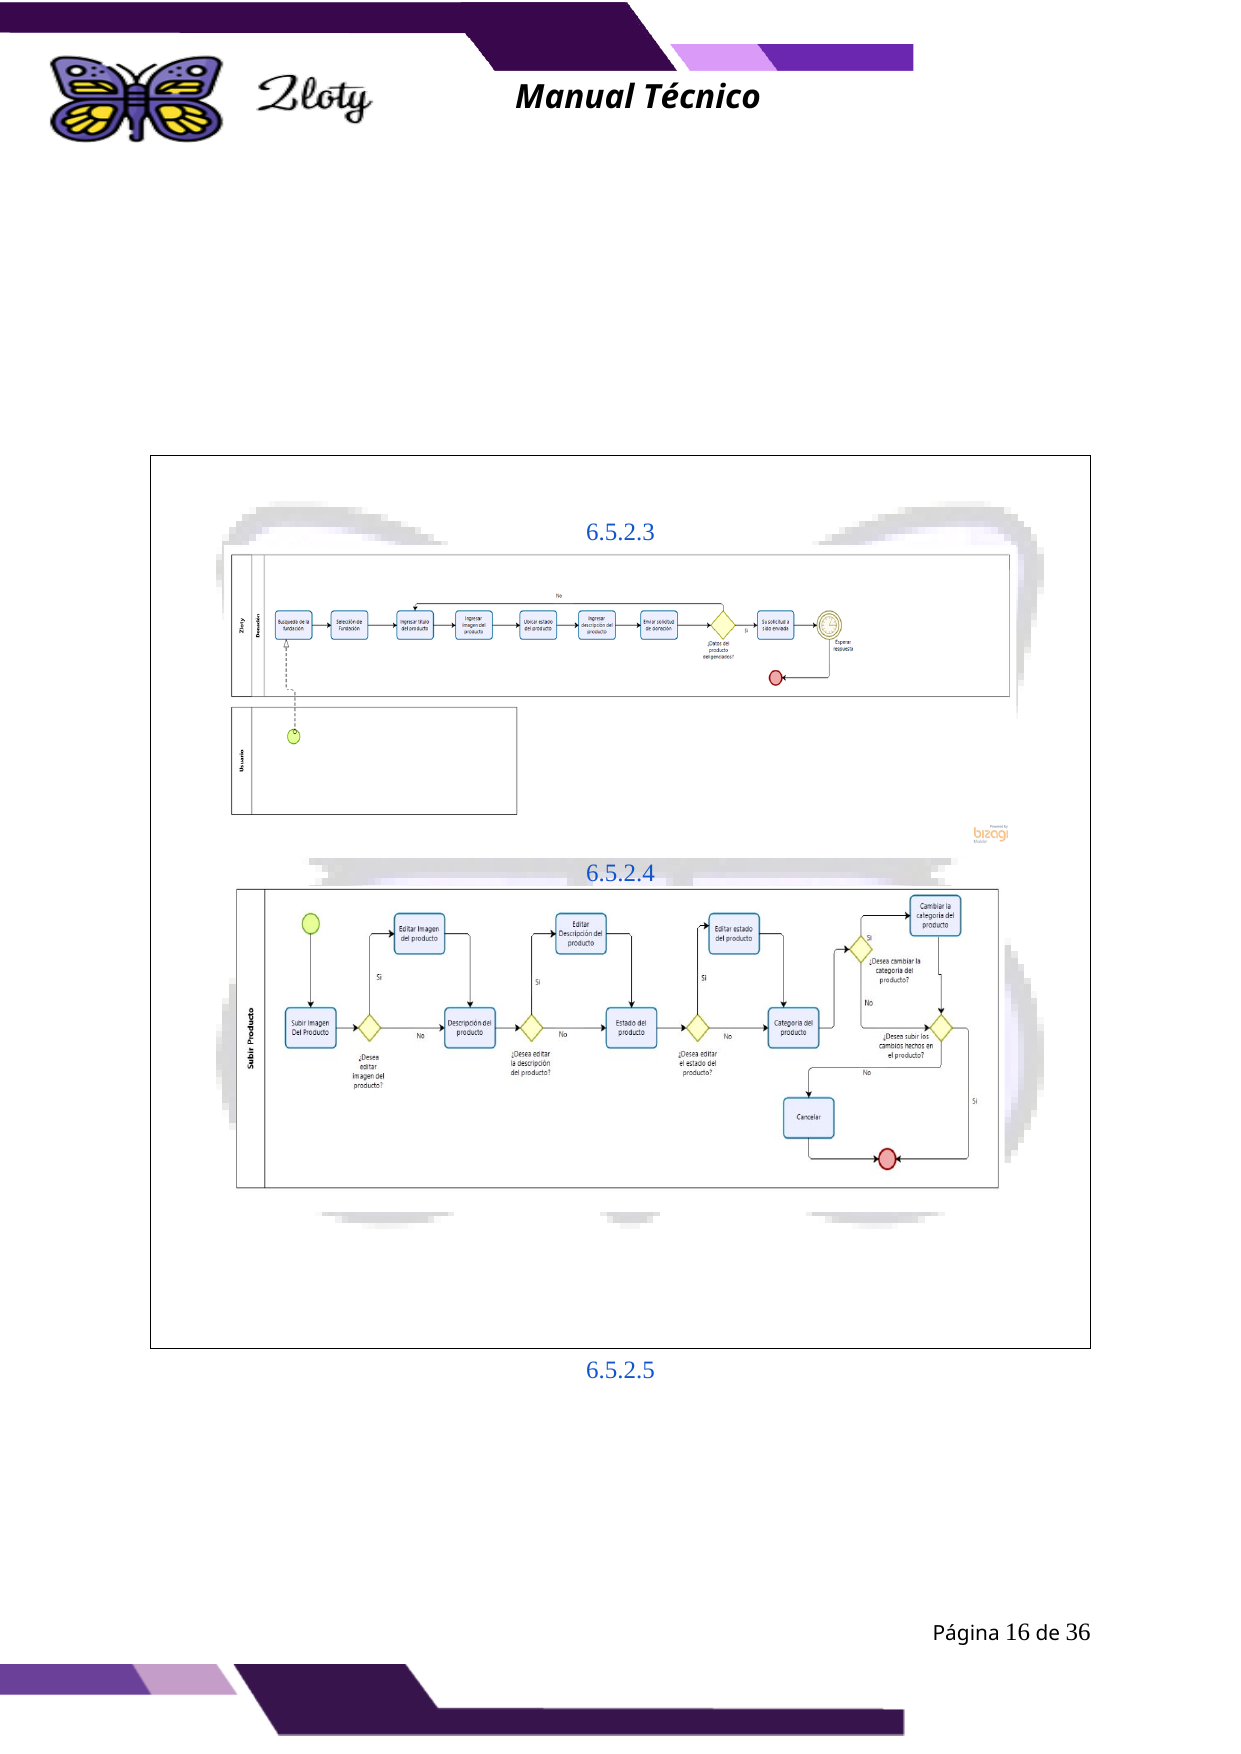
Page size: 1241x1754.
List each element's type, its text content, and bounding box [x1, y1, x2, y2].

text 6.5.2.3 [150, 517, 1090, 546]
picture [235, 886, 1005, 1212]
picture [0, 1664, 905, 1736]
text 6.5.2.5 [150, 1356, 1090, 1384]
picture [223, 545, 1017, 858]
text 6.5.2.4 [150, 858, 1090, 887]
picture [0, 2, 914, 166]
